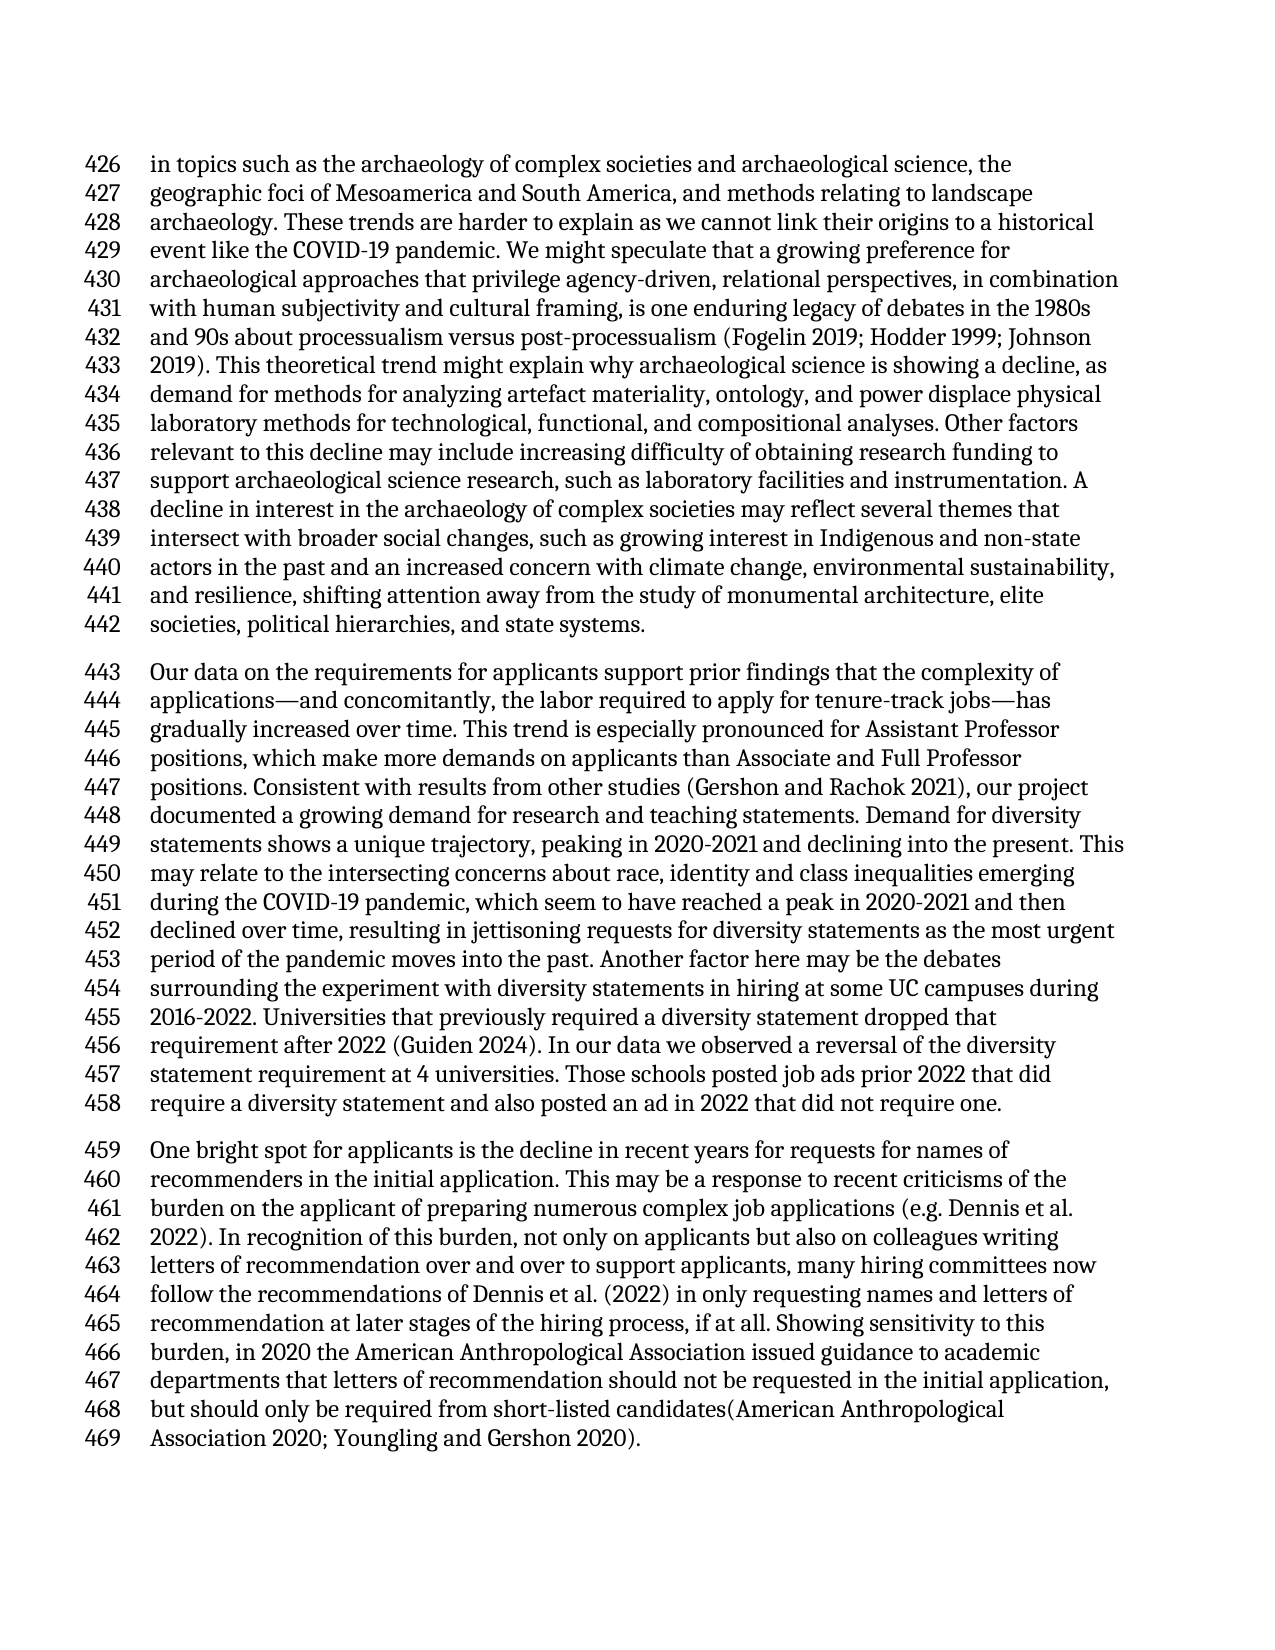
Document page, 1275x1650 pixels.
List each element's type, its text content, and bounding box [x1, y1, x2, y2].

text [150, 150, 1125, 639]
text One bright spot for applicants is the decline in recent years for requests for names of recommenders in the initial application. This may be a response to recent criticisms of the burden on the applicant of preparing numerous complex job applications (e.g. Dennis et al. 2022). In recognition of this burden, not only on applicants but also on colleagues writing letters of recommendation over and over to support applicants, many hiring committees now follow the recommendations of Dennis et al. (2022) in only requesting names and letters of recommendation at later stages of the hiring process, if at all. Showing sensitivity to this burden, in 2020 the American Anthropological Association issued guidance to academic departments that letters of recommendation should not be requested in the initial application, but should only be required from short-listed candidates(American Anthropological Association 2020; Youngling and Gershon 2020). [150, 1136, 1125, 1452]
text Our data on the requirements for applicants support prior findings that the complexity of applications—and concomitantly, the labor required to apply for tenure-track jobs—has gradually increased over time. This trend is especially pronounced for Assistant Professor positions, which make more demands on applicants than Associate and Full Professor positions. Consistent with results from other studies (Gershon and Rachok 2021), our project documented a growing demand for research and teaching statements. Demand for diversity statements shows a unique trajectory, peaking in 2020-2021 and declining into the present. This may relate to the intersecting concerns about race, identity and class inequalities emerging during the COVID-19 pandemic, which seem to have reached a peak in 2020-2021 and then declined over time, resulting in jettisoning requests for diversity statements as the most urgent period of the pandemic moves into the past. Another factor here may be the debates surrounding the experiment with diversity statements in hiring at some UC campuses during 2016-2022. Universities that previously required a diversity statement dropped that requirement after 2022 (Guiden 2024). In our data we observed a reversal of the diversity statement requirement at 4 universities. Those schools posted job ads prior 2022 that did require a diversity statement and also posted an ad in 2022 that did not require one. [150, 657, 1125, 1117]
